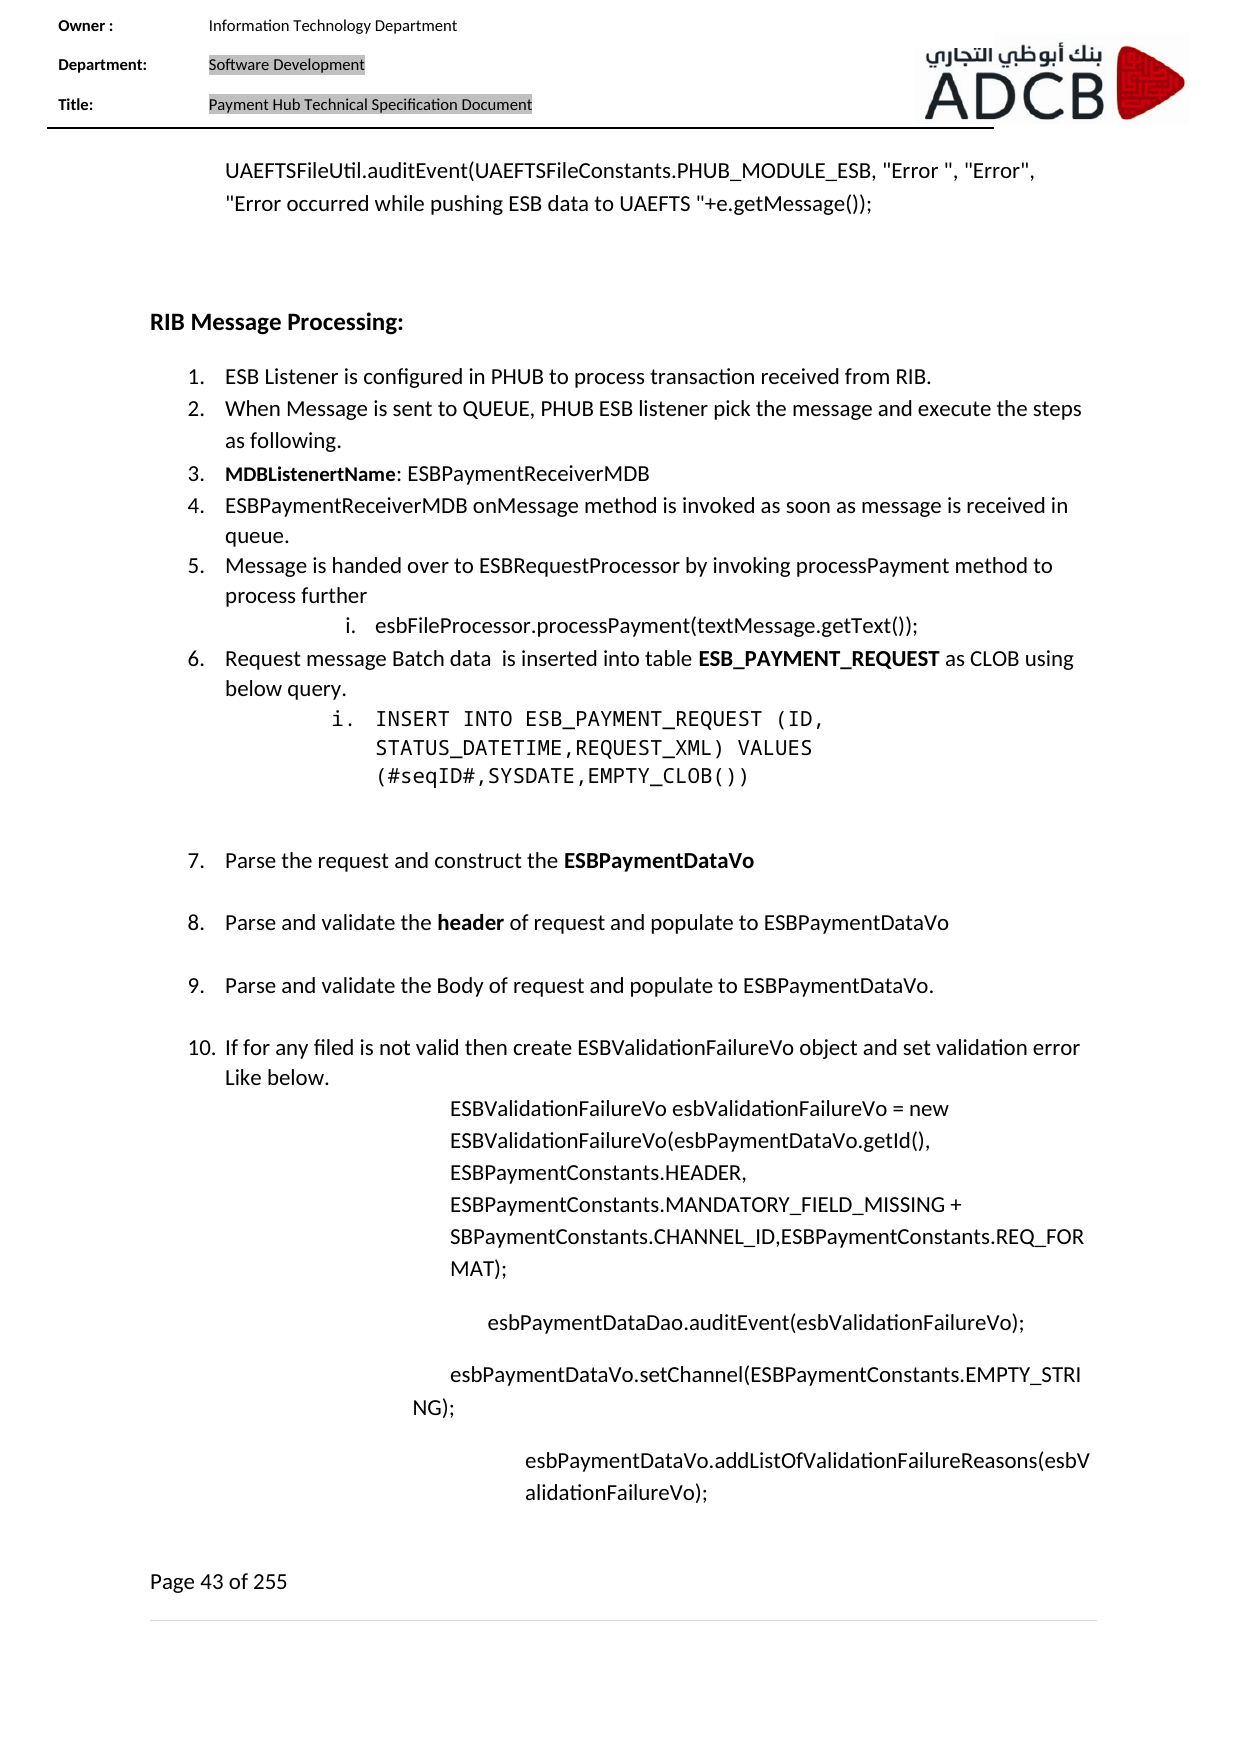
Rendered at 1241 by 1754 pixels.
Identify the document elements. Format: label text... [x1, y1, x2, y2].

text RIB Message Processing: [150, 306, 1097, 337]
picture [914, 33, 1189, 124]
list INSERT INTO ESB_PAYMENT_REQUEST (ID, STATUS_DATETIME,REQUEST_XML) VALUES (#seqID#,SYSDATE,EMPTY_CLOB()) [356, 704, 1097, 789]
list ESBPaymentReceiverMDB onMessage method is invoked as soon as message is received in queue. [187, 491, 1097, 549]
list Parse the request and construct the ESBPaymentDataVo [187, 846, 1097, 874]
list ESB Listener is configured in PHUB to process transaction received from RIB. [187, 362, 1097, 390]
list MDBListenertName: ESBPaymentReceiverMDB [187, 459, 1097, 487]
list Message is handed over to ESBRequestProcessor by invoking processPayment method to process further [187, 551, 1097, 609]
list When Message is sent to QUEUE, PHUB ESB listener pick the message and execute the steps as following. [187, 394, 1097, 454]
list Parse and validate the header of request and populate to ESBPaymentDataVo [187, 908, 1097, 936]
list esbPaymentDataVo.addListOfValidationFailureReasons(esbValidationFailureVo); [525, 1446, 1097, 1506]
list UAEFTSFileUtil.auditEvent(UAEFTSFileConstants.PHUB_MODULE_ESB, "Error ", "Error", "Error occurred while pushing ESB data to UAEFTS "+e.getMessage()); [225, 157, 1097, 217]
list esbFileProcessor.processPayment(textMessage.getText()); [356, 612, 1097, 640]
text esbPaymentDataDao.auditEvent(esbValidationFailureVo); [487, 1308, 1097, 1336]
list Parse and validate the Body of request and populate to ESBPaymentDataVo. [187, 971, 1097, 999]
text esbPaymentDataVo.setChannel(ESBPaymentConstants.EMPTY_STRING); [412, 1361, 1097, 1421]
list ESBValidationFailureVo esbValidationFailureVo = new ESBValidationFailureVo(esbPaymentDataVo.getId(), ESBPaymentConstants.HEADER, ESBPaymentConstants.MANDATORY_FIELD_MISSING + SBPaymentConstants.CHANNEL_ID,ESBPaymentConstants.REQ_FORMAT); [450, 1094, 1097, 1283]
list Request message Batch data is inserted into table ESB_PAYMENT_REQUEST as CLOB using below query. [187, 644, 1097, 702]
list If for any filed is not valid then create ESBValidationFailureVo object and set validation error Like below. [187, 1033, 1097, 1091]
